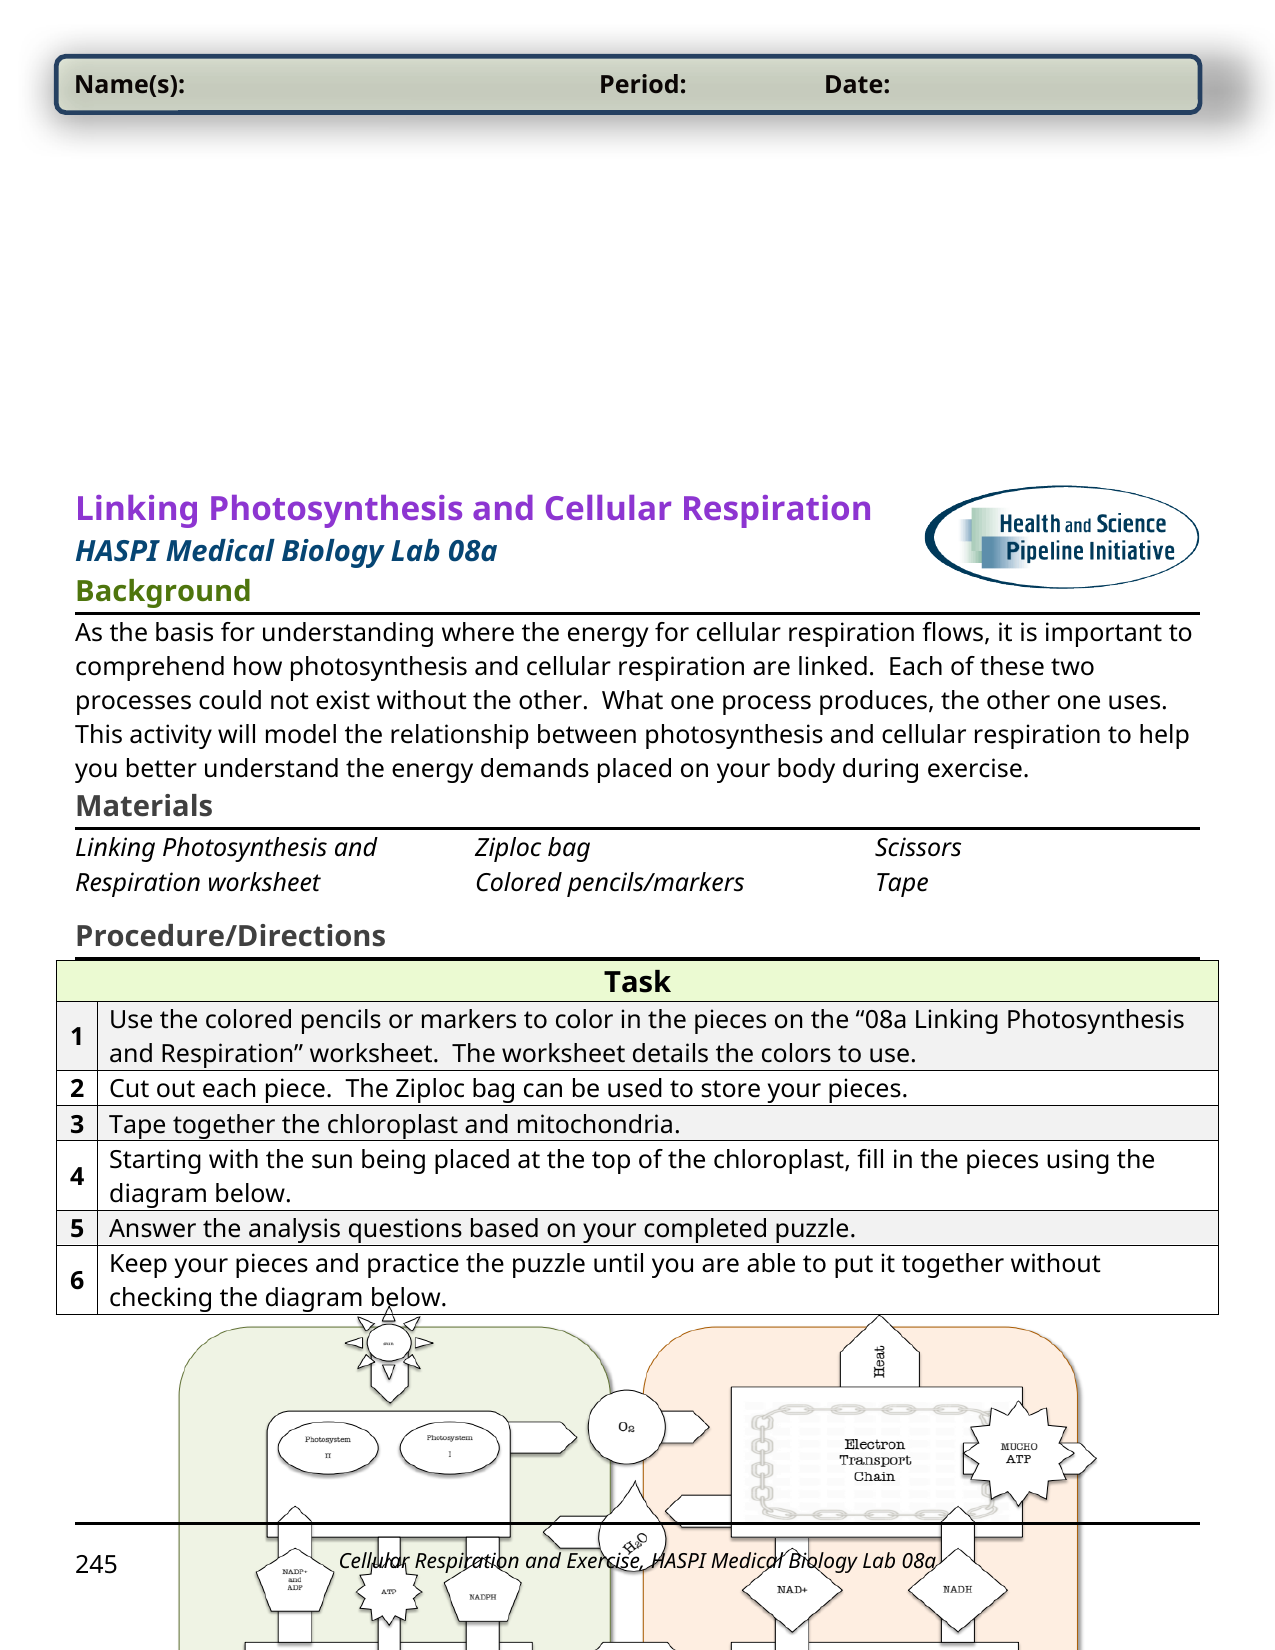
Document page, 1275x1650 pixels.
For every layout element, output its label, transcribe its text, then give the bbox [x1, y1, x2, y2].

table_cell 4 [57, 1141, 97, 1209]
table_cell Cut out each piece. The Ziploc bag can be used to store your pieces. [98, 1071, 1218, 1105]
table_cell 1 [57, 1002, 97, 1070]
text Materials [75, 785, 1200, 827]
table_header Task [57, 961, 1218, 1001]
text Background [75, 570, 1200, 612]
text Colored pencils/markers [475, 864, 800, 898]
picture [918, 485, 1200, 589]
text As the basis for understanding where the energy for cellular respiration flows, it is important to comprehend how photosynthesis and cellular respiration are linked. Each of these two processes could not exist without the other. What one process produces, the other one uses. This activity will model the relationship between photosynthesis and cellular respiration to help you better understand the energy demands placed on your body during exercise. [75, 615, 1200, 785]
text Linking Photosynthesis and Respiration worksheet [75, 830, 400, 898]
text Tape [875, 864, 1200, 898]
text Procedure/Directions [75, 915, 1200, 957]
text HASPI Medical Biology Lab 08a [75, 530, 918, 570]
table_cell Starting with the sun being placed at the top of the chloroplast, fill in the pieces using the diagram below. [98, 1141, 1218, 1209]
text Scissors [875, 830, 1200, 864]
table_cell 5 [57, 1211, 97, 1244]
table_cell 3 [57, 1106, 97, 1140]
table_cell Keep your pieces and practice the puzzle until you are able to put it together without checking the diagram below. [98, 1246, 1218, 1314]
table_cell Answer the analysis questions based on your completed puzzle. [98, 1211, 1218, 1244]
table_cell 2 [57, 1071, 97, 1105]
text Linking Photosynthesis and Cellular Respiration [75, 485, 918, 530]
text Ziploc bag [475, 830, 800, 864]
table_cell Tape together the chloroplast and mitochondria. [98, 1106, 1218, 1140]
table_cell Use the colored pencils or markers to color in the pieces on the “08a Linking Photosynthesis and Respiration” worksheet. The worksheet details the colors to use. [98, 1002, 1218, 1070]
table_cell 6 [57, 1246, 97, 1314]
